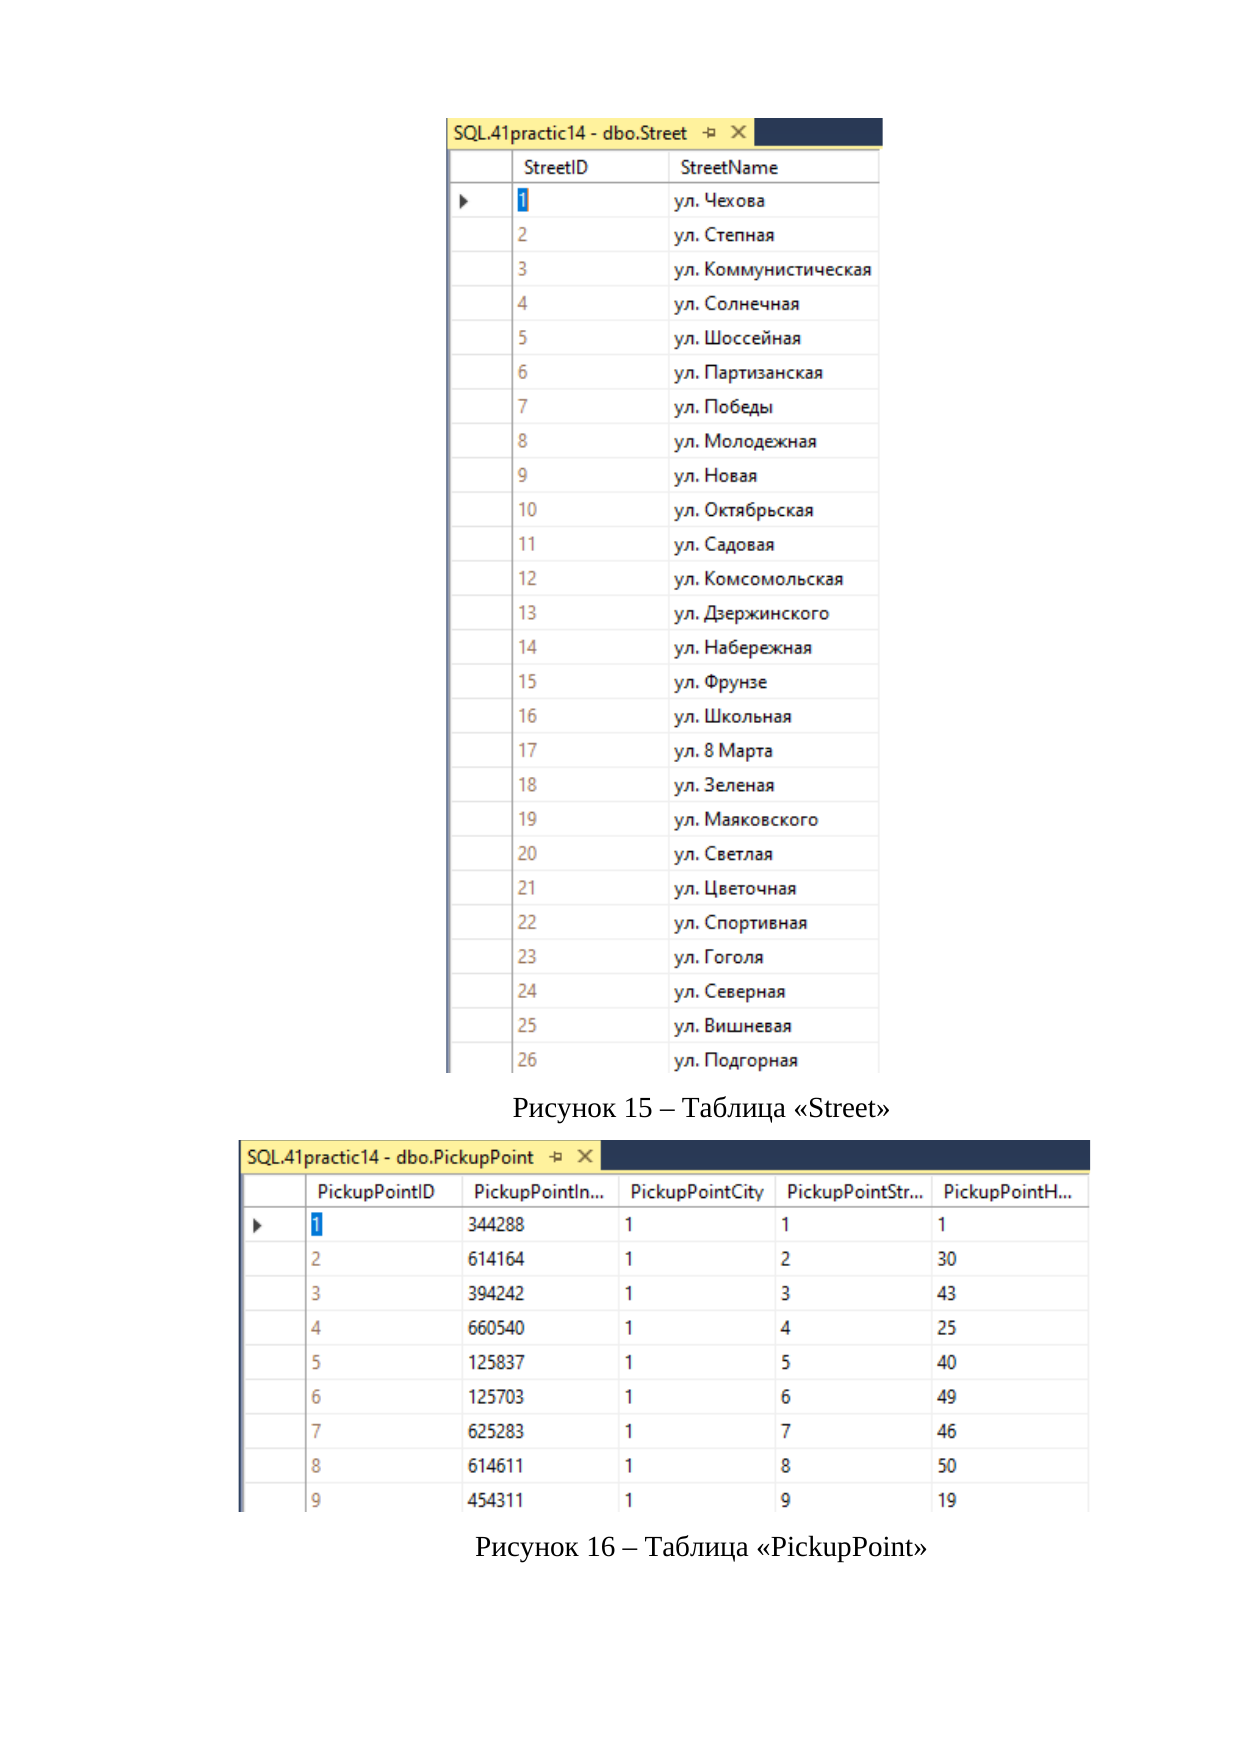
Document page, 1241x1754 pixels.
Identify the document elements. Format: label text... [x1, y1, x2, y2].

picture [238, 1140, 1091, 1512]
text Рисунок 16 – Таблица «PickupPoint» [177, 1529, 1152, 1562]
picture [446, 118, 883, 1073]
text Рисунок 15 – Таблица «Street» [177, 1090, 1152, 1123]
